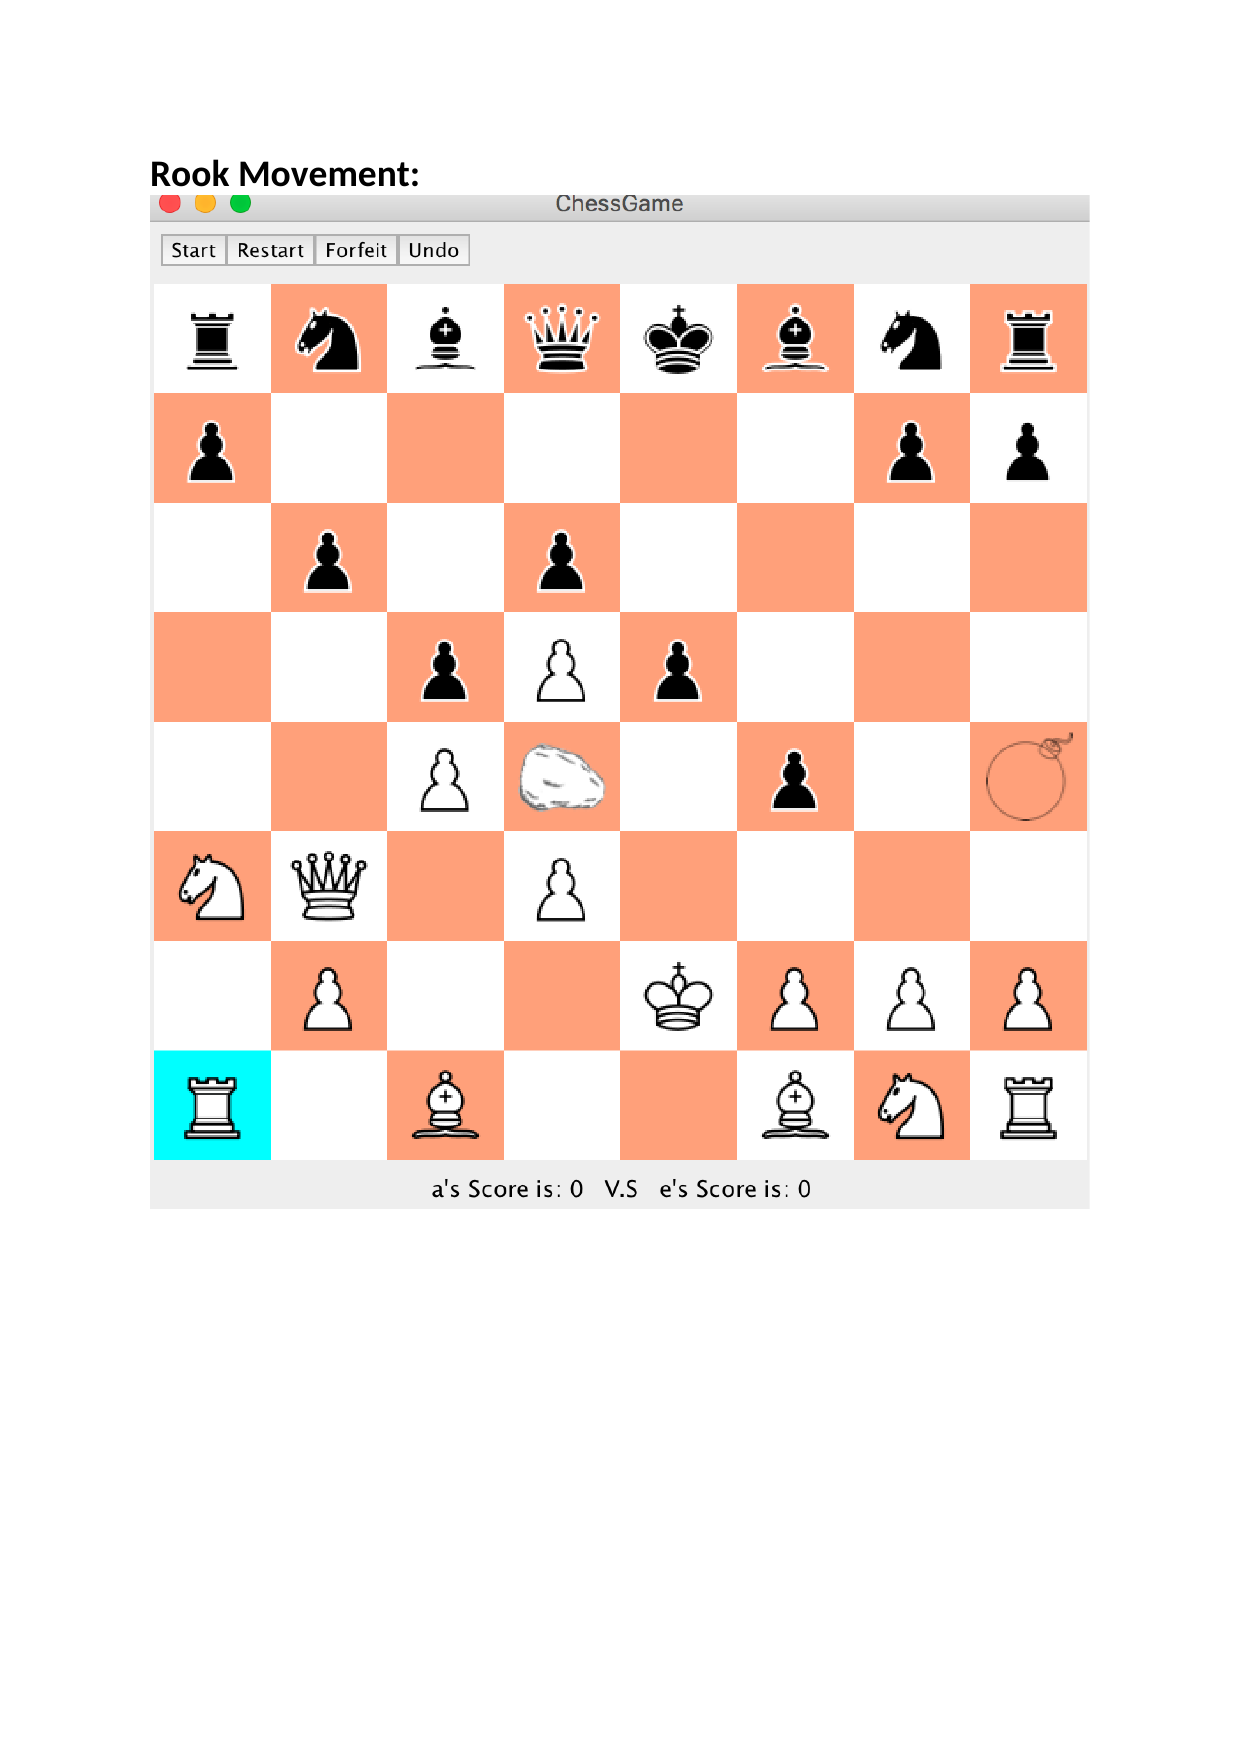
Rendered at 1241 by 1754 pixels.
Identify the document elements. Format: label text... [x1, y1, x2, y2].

picture [150, 195, 1090, 1209]
text Rook Movement: [150, 150, 1090, 195]
